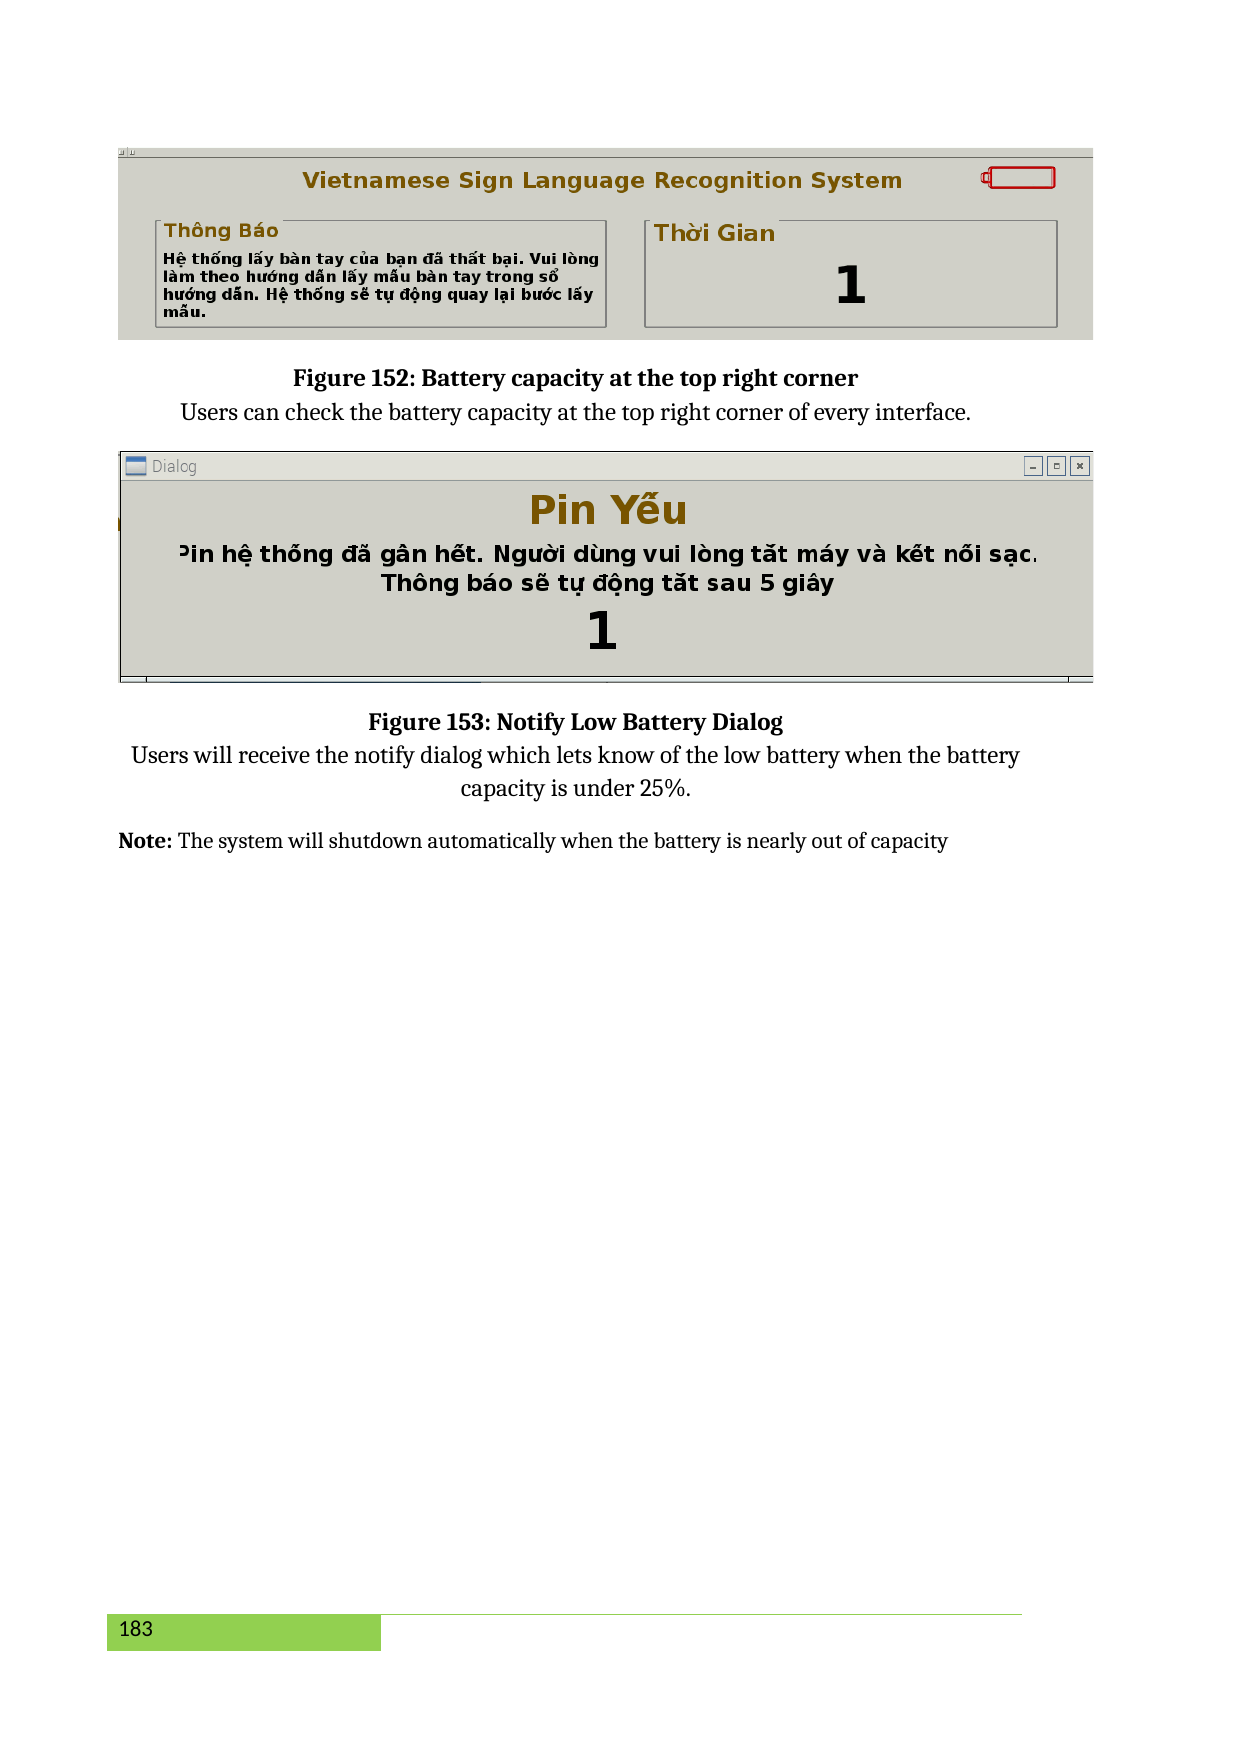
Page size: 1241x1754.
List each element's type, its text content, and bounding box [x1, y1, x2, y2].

text Users will receive the notify dialog which lets know of the low battery when the battery capacity is under 25%. [118, 741, 1033, 802]
picture [118, 147, 1094, 340]
text Note: The system will shutdown automatically when the battery is nearly out of capacity [118, 827, 1033, 854]
picture [118, 451, 1094, 683]
text Figure 153: Notify Low Battery Dialog [118, 707, 1033, 736]
text Users can check the battery capacity at the top right corner of every interface. [118, 397, 1033, 426]
text Figure 152: Battery capacity at the top right corner [118, 364, 1033, 393]
